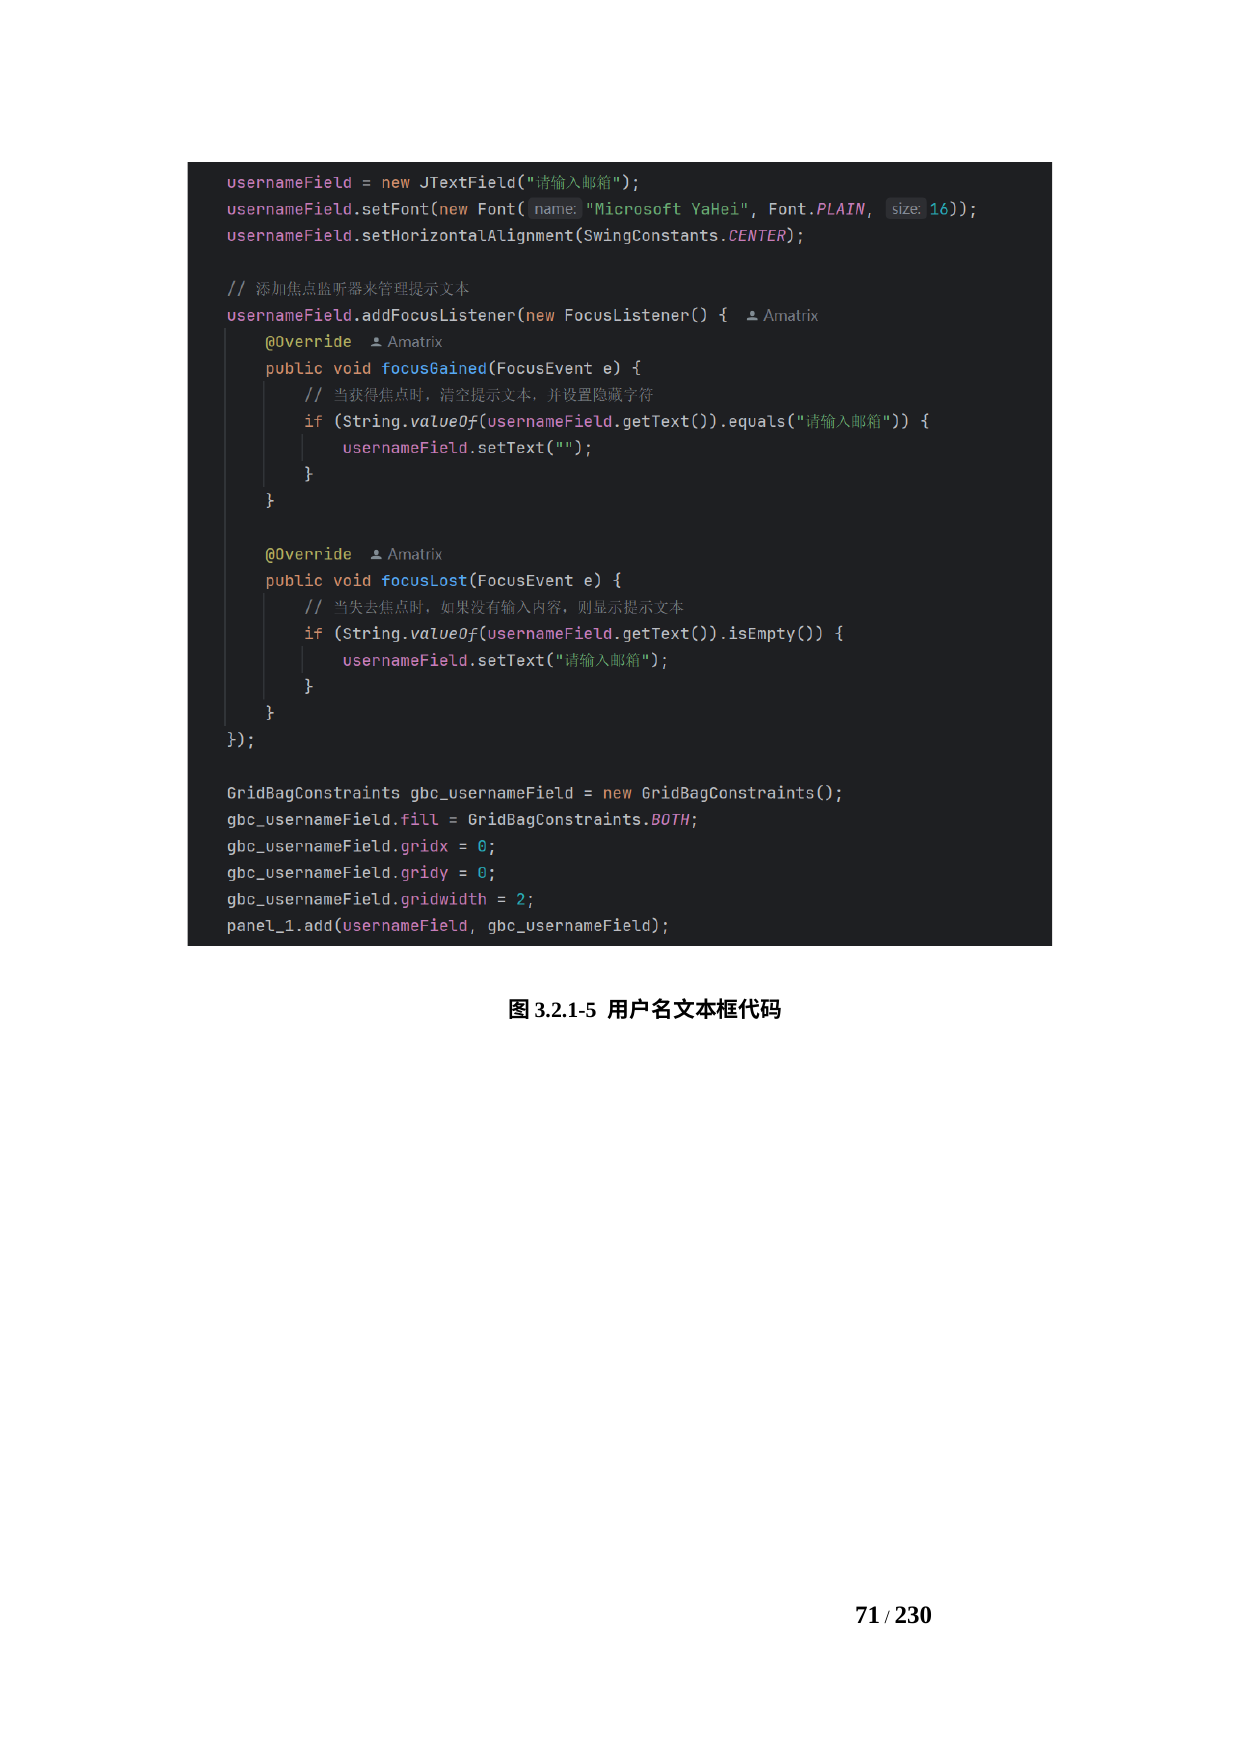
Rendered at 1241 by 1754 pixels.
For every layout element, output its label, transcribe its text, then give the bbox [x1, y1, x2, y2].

picture [187, 162, 1053, 946]
text 图3.2.1-5 用户名文本框代码 [187, 991, 1053, 1025]
